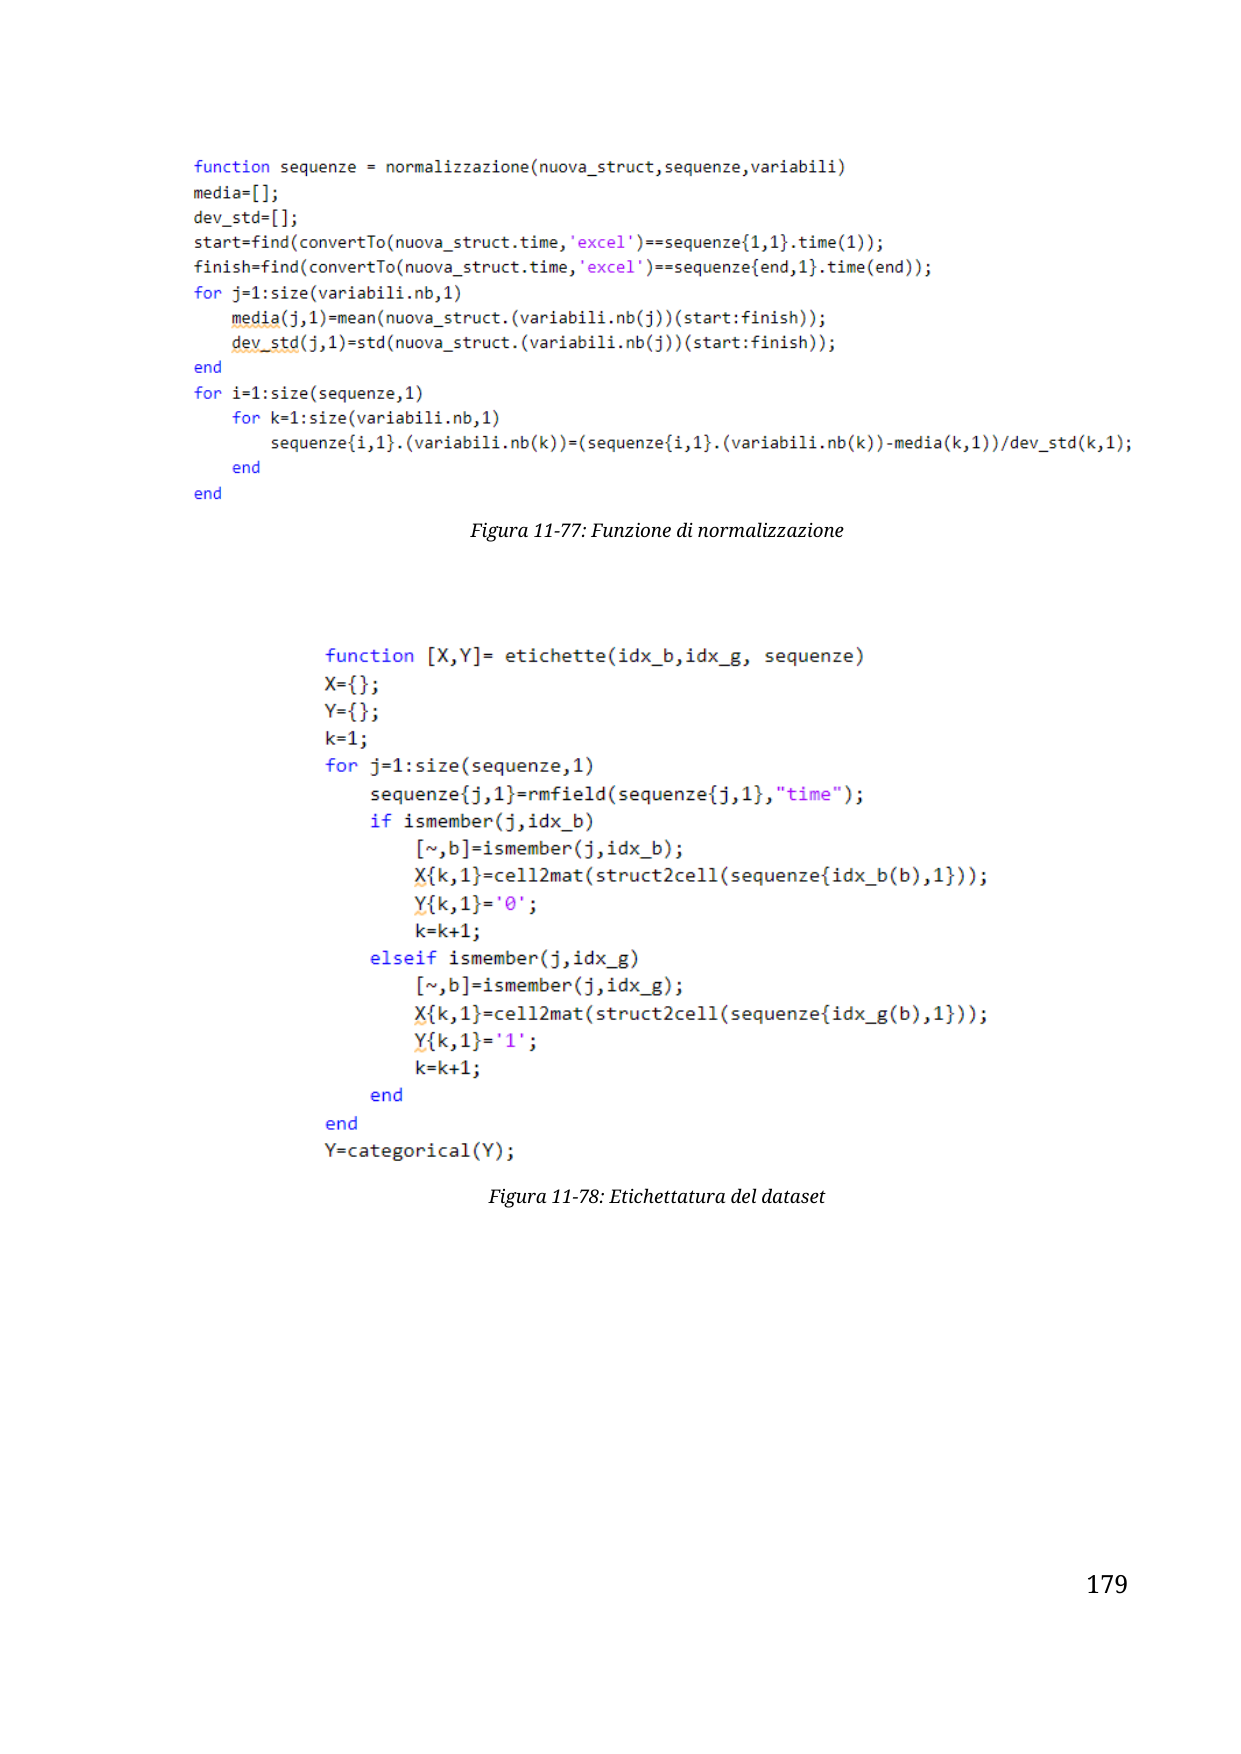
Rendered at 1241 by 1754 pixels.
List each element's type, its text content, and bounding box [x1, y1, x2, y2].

picture [316, 635, 998, 1180]
picture [186, 150, 1131, 514]
